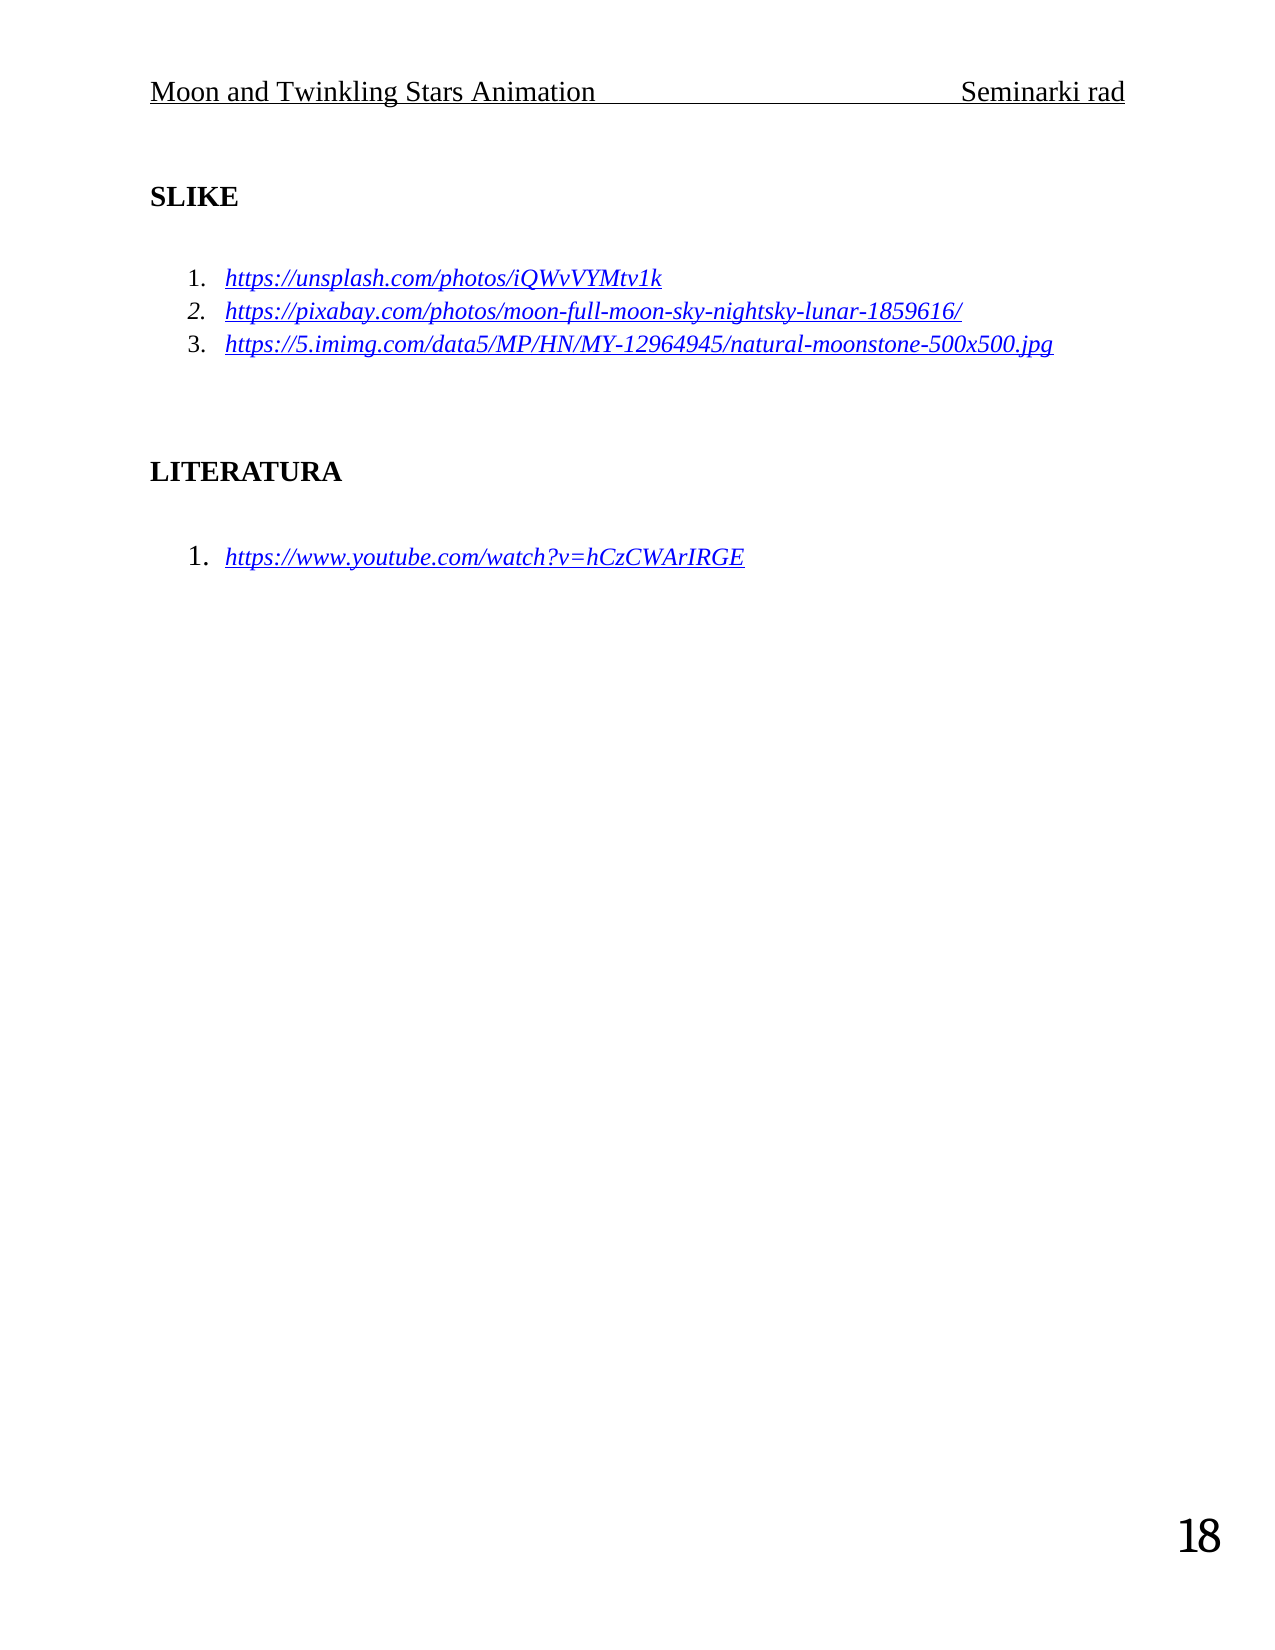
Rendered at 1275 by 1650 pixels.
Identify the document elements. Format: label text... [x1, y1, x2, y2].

list https://5.imimg.com/data5/MP/HN/MY-12964945/natural-moonstone-500x500.jpg [187, 329, 1125, 357]
subtitle SLIKE [150, 179, 1125, 213]
subtitle LITERATURA [150, 454, 1125, 488]
list https://pixabay.com/photos/moon-full-moon-sky-nightsky-lunar-1859616/ [187, 296, 1125, 324]
list https://unsplash.com/photos/iQWvVYMtv1k [187, 263, 1125, 291]
list https://www.youtube.com/watch?v=hCzCWArIRGE [187, 538, 1125, 572]
